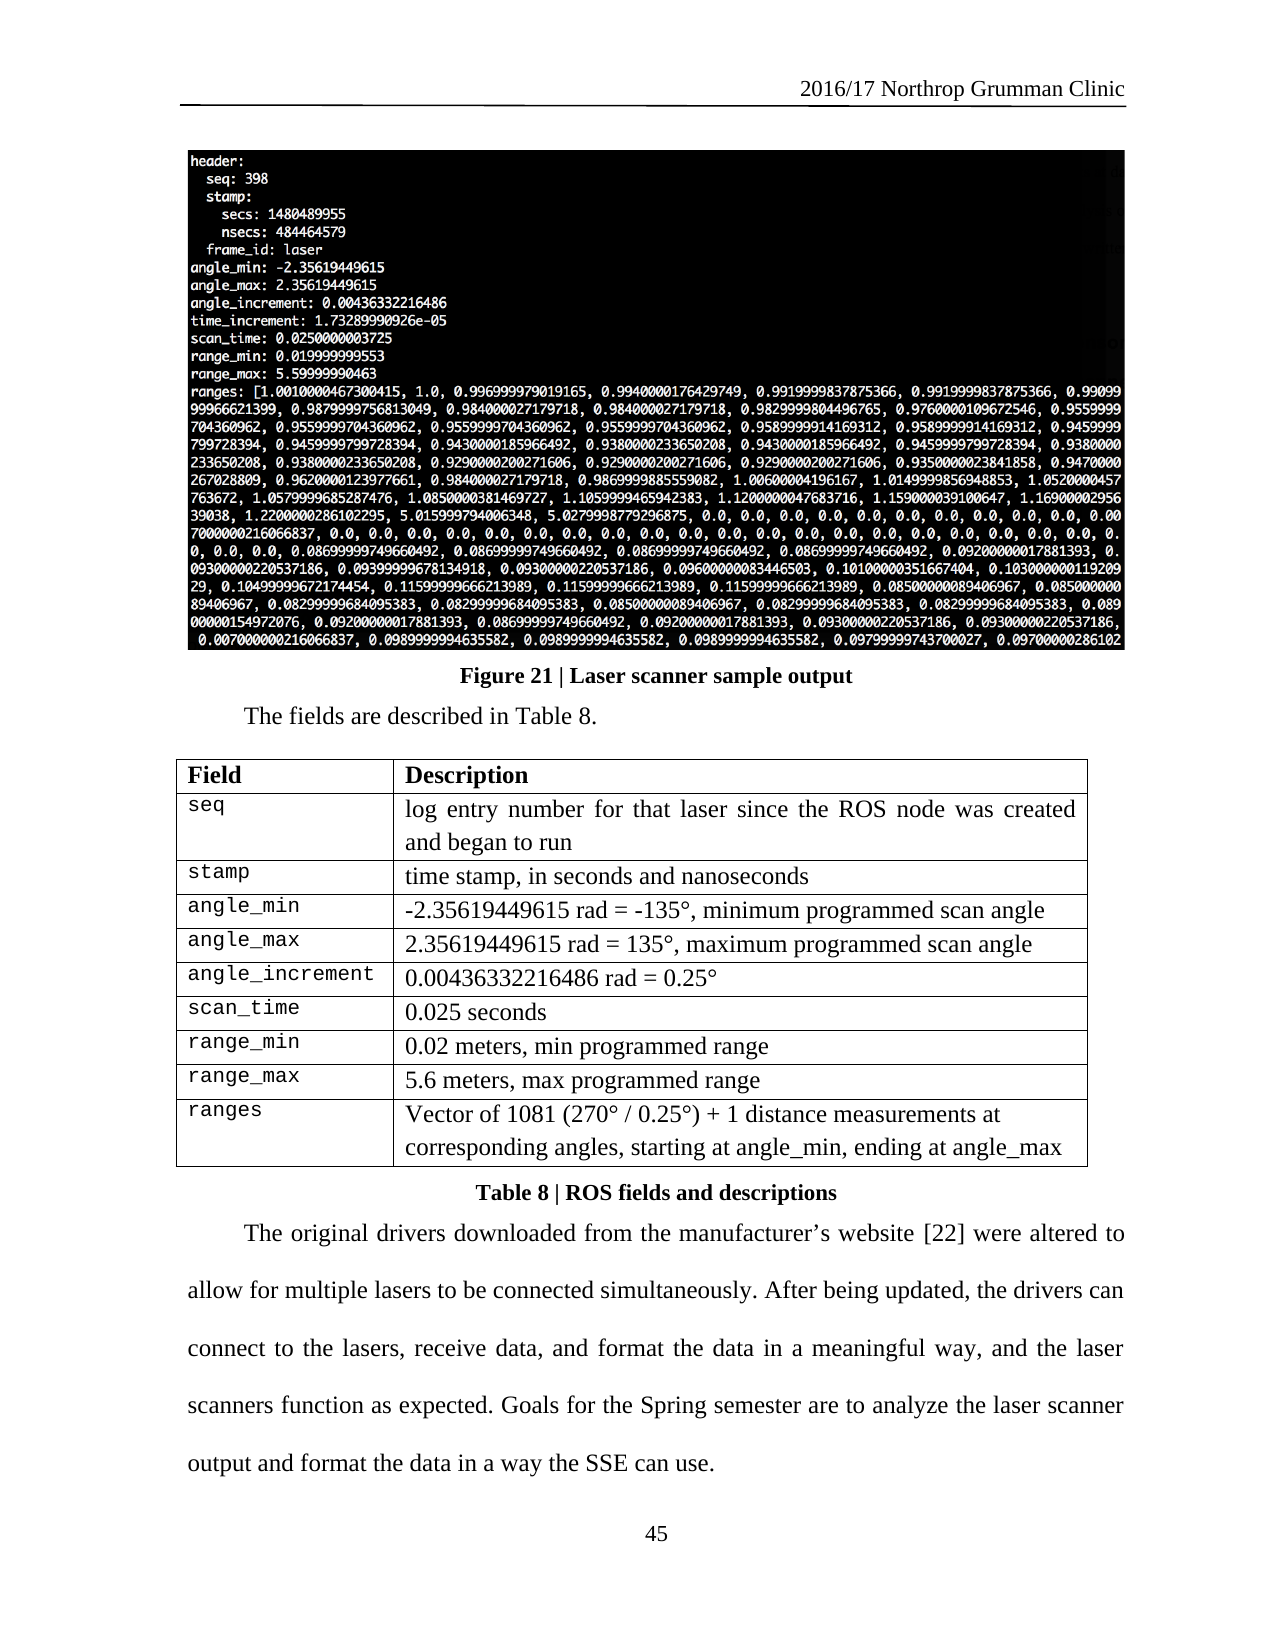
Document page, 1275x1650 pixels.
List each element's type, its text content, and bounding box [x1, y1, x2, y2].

table_cell angle_min [177, 895, 393, 928]
table_cell Vector of 1081 (270° / 0.25°) + 1 distance measurements at corresponding angles, starting at angle_min, ending at angle_max [394, 1100, 1087, 1166]
table_header Description [394, 760, 1087, 793]
table_cell range_max [177, 1065, 393, 1098]
table_cell angle_increment [177, 963, 393, 996]
text The original drivers downloaded from the manufacturer’s website [22] were altered to allow for multiple lasers to be connected simultaneously. After being updated, the drivers can connect to the lasers, receive data, and format the data in a meaningful way, and the laser scanners function as expected. Goals for the Spring semester are to analyze the laser scanner output and format the data in a way the SSE can use. [187, 1218, 1125, 1477]
table_header Field [177, 760, 393, 793]
table_cell -2.35619449615 rad = -135°, minimum programmed scan angle [394, 895, 1087, 928]
table_cell 0.00436332216486 rad = 0.25° [394, 963, 1087, 996]
table_cell angle_max [177, 929, 393, 962]
table_cell 5.6 meters, max programmed range [394, 1065, 1087, 1098]
table_cell stamp [177, 861, 393, 894]
table_cell scan_time [177, 997, 393, 1030]
table_cell ranges [177, 1100, 393, 1166]
text The fields are described in Table 6. [187, 701, 1125, 730]
table_cell 0.025 seconds [394, 997, 1087, 1030]
table_cell 2.35619449615 rad = 135°, maximum programmed scan angle [394, 929, 1087, 962]
table_cell range_min [177, 1031, 393, 1064]
table_cell log entry number for that laser since the ROS node was created and began to run [394, 794, 1087, 860]
table_cell 0.02 meters, min programmed range [394, 1031, 1087, 1064]
table_cell time stamp, in seconds and nanoseconds [394, 861, 1087, 894]
picture [187, 150, 1125, 650]
table_cell seq [177, 794, 393, 860]
